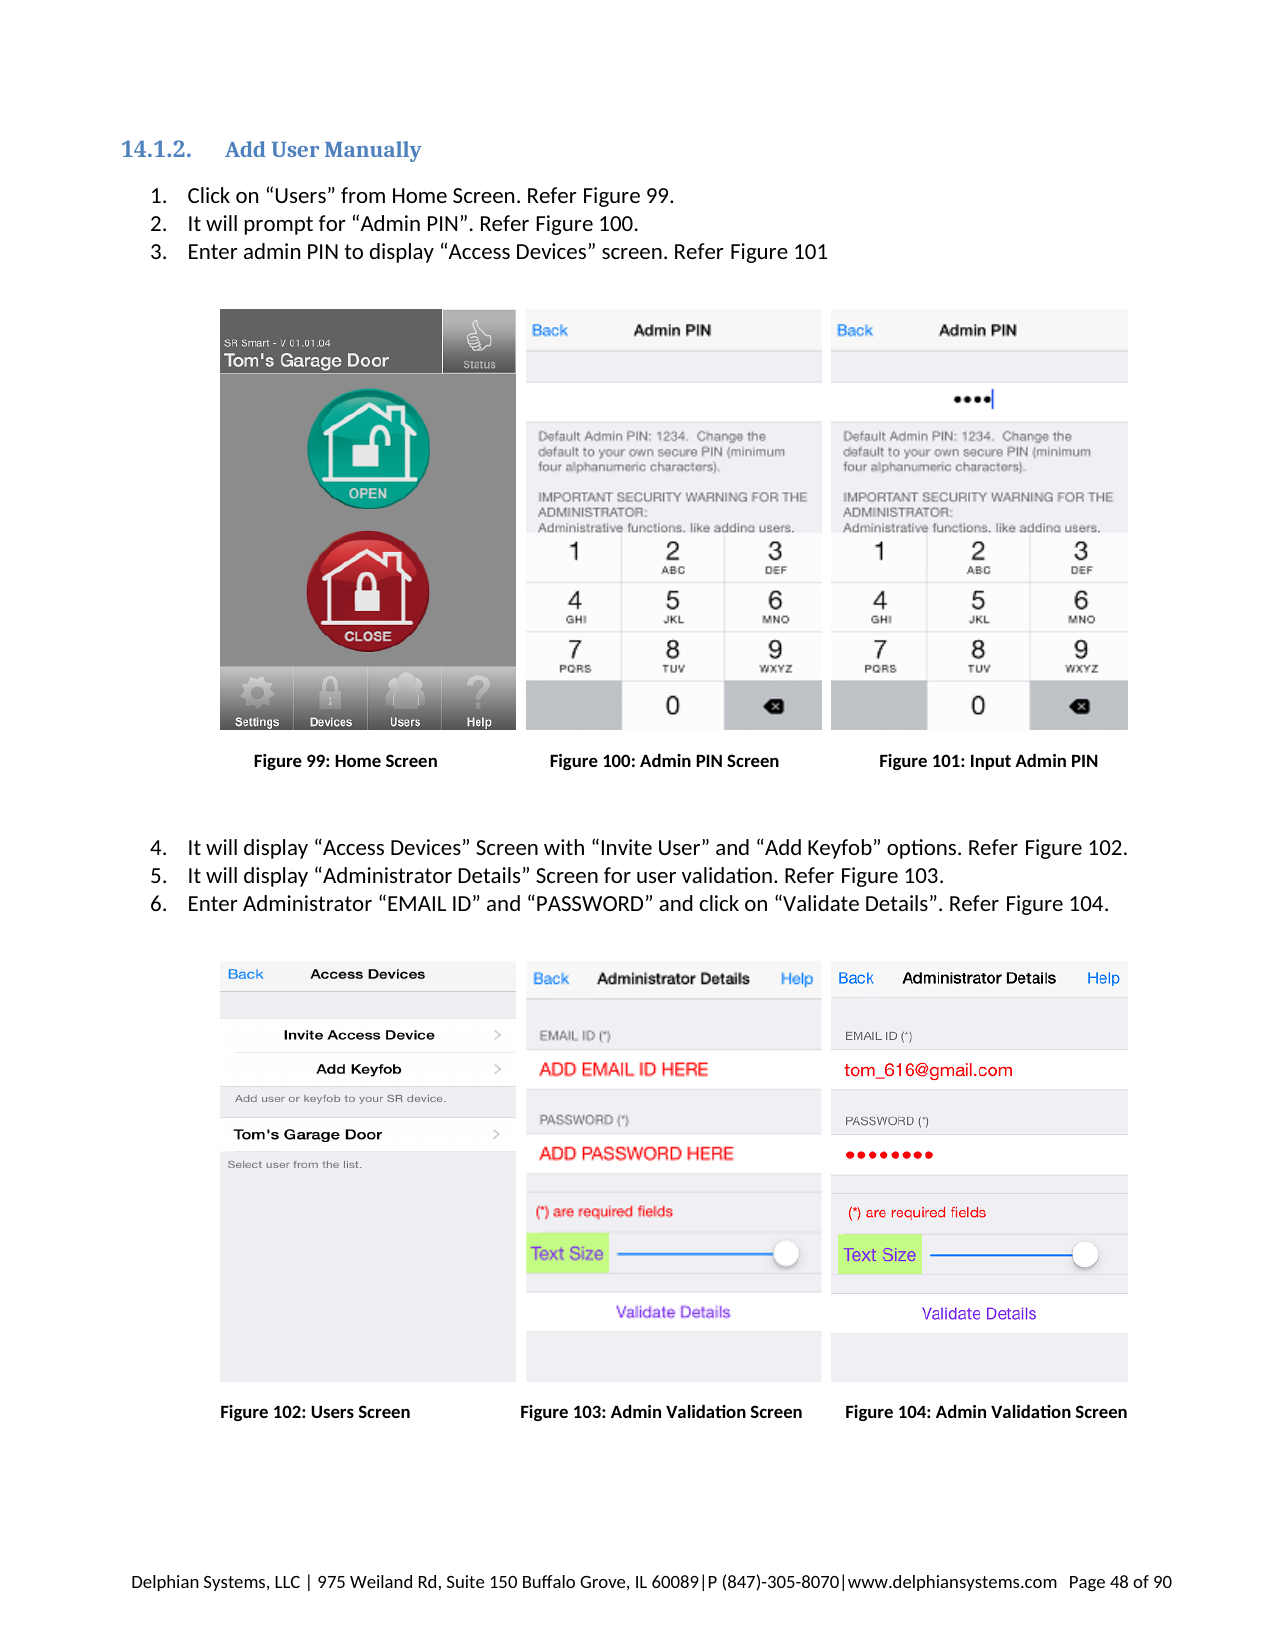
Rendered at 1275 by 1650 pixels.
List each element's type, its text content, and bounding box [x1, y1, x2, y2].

text Figure 99: Home Screen Figure 100: Admin PIN Screen Figure 101: Input Admin PIN [112, 747, 1198, 772]
picture [526, 309, 822, 730]
list It will display “Administrator Details” Screen for user validation. Refer Figure 103. [150, 861, 1198, 889]
list Click on “Users” from Home Screen. Refer Figure 99. [150, 181, 1198, 209]
picture [831, 961, 1128, 1382]
text Figure 102: Users Screen Figure 103: Admin Validation Screen Figure 104: Admin Validation Screen [150, 1398, 1198, 1423]
picture [526, 961, 822, 1382]
list Enter admin PIN to display “Access Devices” screen. Refer Figure 101 [150, 237, 1198, 265]
list Enter Administrator “EMAIL ID” and “PASSWORD” and click on “Validate Details”. Refer Figure 104. [150, 889, 1198, 917]
picture [220, 309, 516, 730]
list It will prompt for “Admin PIN”. Refer Figure 100. [150, 209, 1198, 237]
picture [831, 309, 1128, 730]
subtitle Add User Manually [121, 133, 1198, 164]
picture [220, 961, 516, 1382]
list It will display “Access Devices” Screen with “Invite User” and “Add Keyfob” options. Refer Figure 102. [150, 833, 1198, 861]
